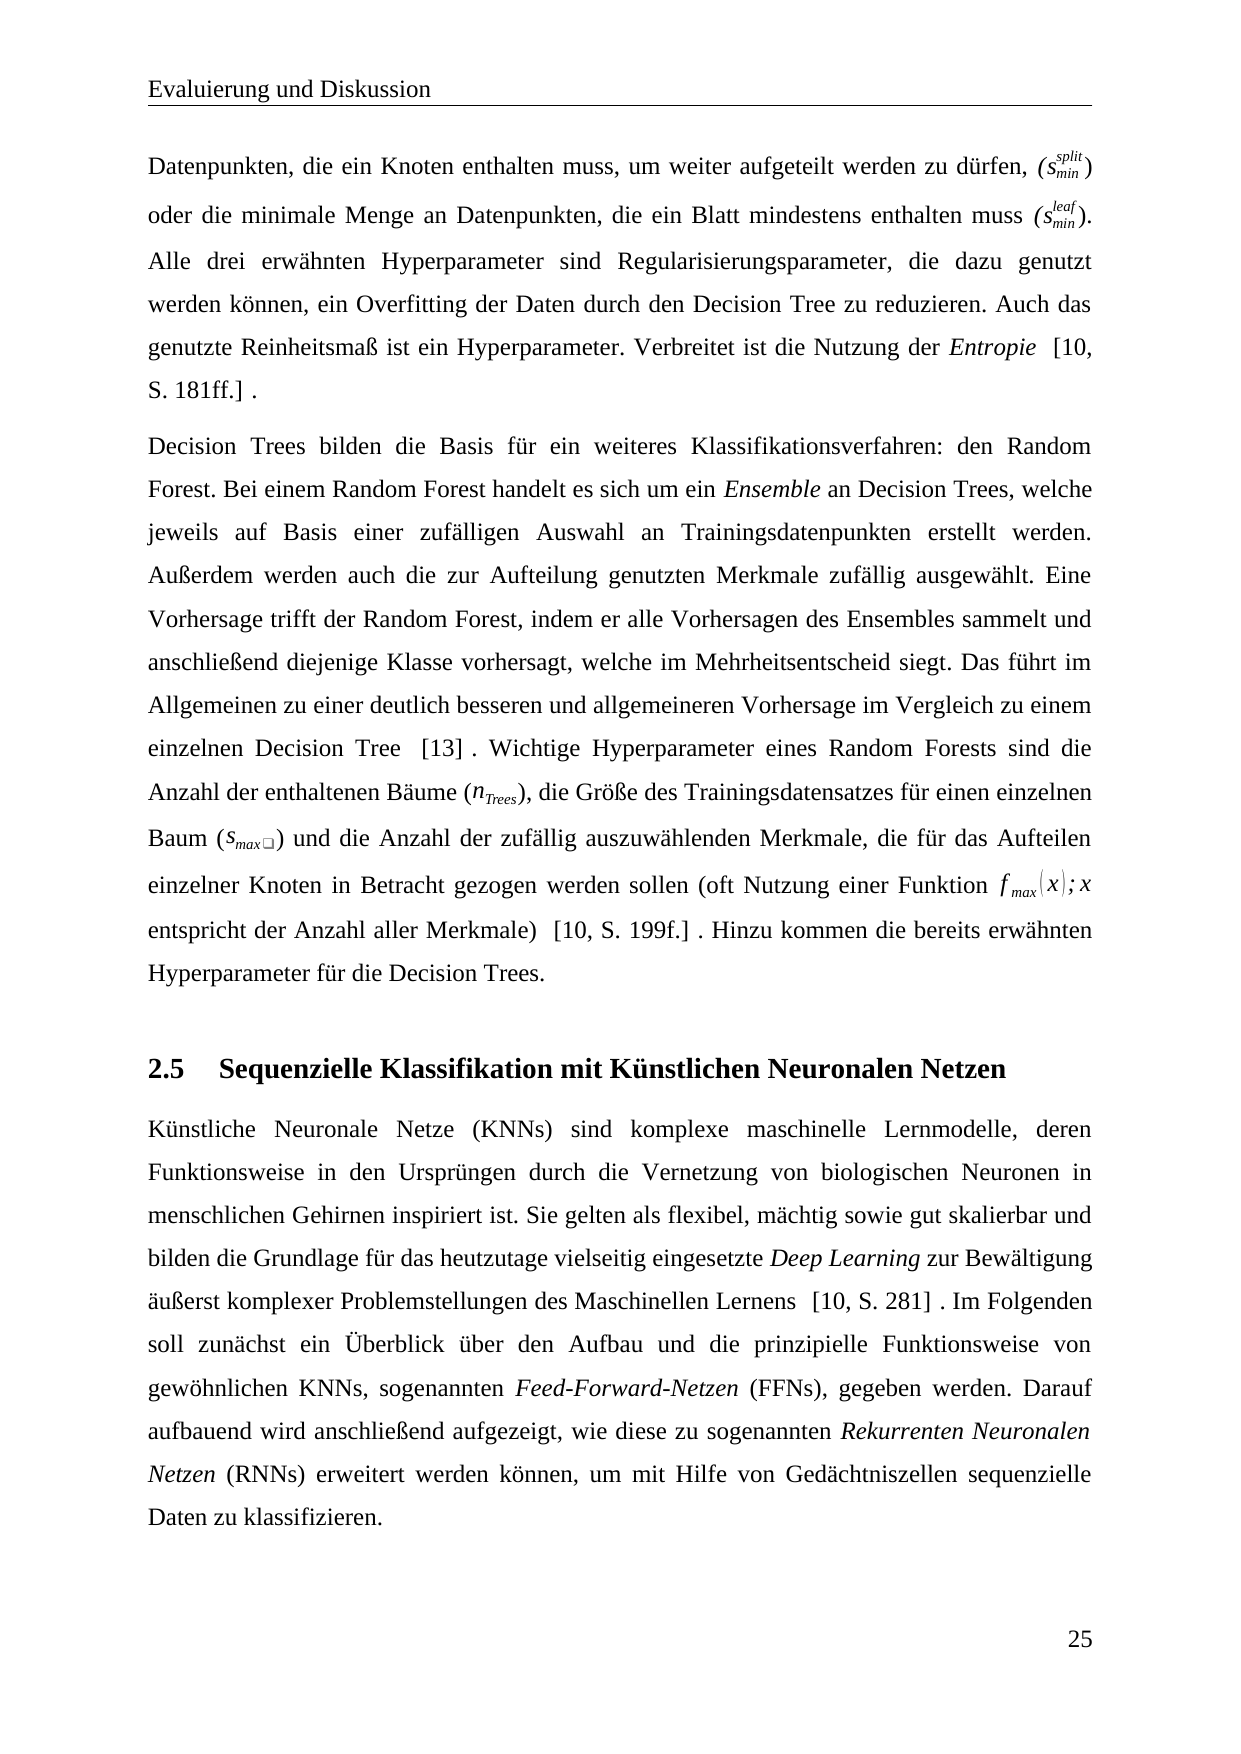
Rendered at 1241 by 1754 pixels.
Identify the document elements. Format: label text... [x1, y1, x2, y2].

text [148, 148, 1092, 404]
text Decision Trees bilden die Basis für ein weiteres Klassifikationsverfahren: den Random Forest. Bei einem Random Forest handelt es sich um ein Ensemble an Decision Trees, welche jeweils auf Basis einer zufälligen Auswahl an Trainingsdatenpunkten erstellt werden. Außerdem werden auch die zur Aufteilung genutzten Merkmale zufällig ausgewählt. Eine Vorhersage trifft der Random Forest, indem er alle Vorhersagen des Ensembles sammelt und anschließend diejenige Klasse vorhersagt, welche im Mehrheitsentscheid siegt. Das führt im Allgemeinen zu einer deutlich besseren und allgemeineren Vorhersage im Vergleich zu einem einzelnen Decision Tree . Wichtige Hyperparameter eines Random Forests sind die Anzahl der enthaltenen Bäume (), die Größe des Trainingsdatensatzes für einen einzelnen Baum () und die Anzahl der zufällig auszuwählenden Merkmale, die für das Aufteilen einzelner Knoten in Betracht gezogen werden sollen (oft Nutzung einer Funktion entspricht der Anzahl aller Merkmale) . Hinzu kommen die bereits erwähnten Hyperparameter für die Decision Trees. [148, 431, 1092, 987]
subtitle Sequenzielle Klassifikation mit Künstlichen Neuronalen Netzen [148, 1051, 1092, 1085]
text Künstliche Neuronale Netze (KNNs) sind komplexe maschinelle Lernmodelle, deren Funktionsweise in den Ursprüngen durch die Vernetzung von biologischen Neuronen in menschlichen Gehirnen inspiriert ist. Sie gelten als flexibel, mächtig sowie gut skalierbar und bilden die Grundlage für das heutzutage vielseitig eingesetzte Deep Learning zur Bewältigung äußerst komplexer Problemstellungen des Maschinellen Lernens . Im Folgenden soll zunächst ein Überblick über den Aufbau und die prinzipielle Funktionsweise von gewöhnlichen KNNs, sogenannten Feed-Forward-Netzen (FFNs), gegeben werden. Darauf aufbauend wird anschließend aufgezeigt, wie diese zu sogenannten Rekurrenten Neuronalen Netzen (RNNs) erweitert werden können, um mit Hilfe von Gedächtniszellen sequenzielle Daten zu klassifizieren. [148, 1114, 1092, 1531]
